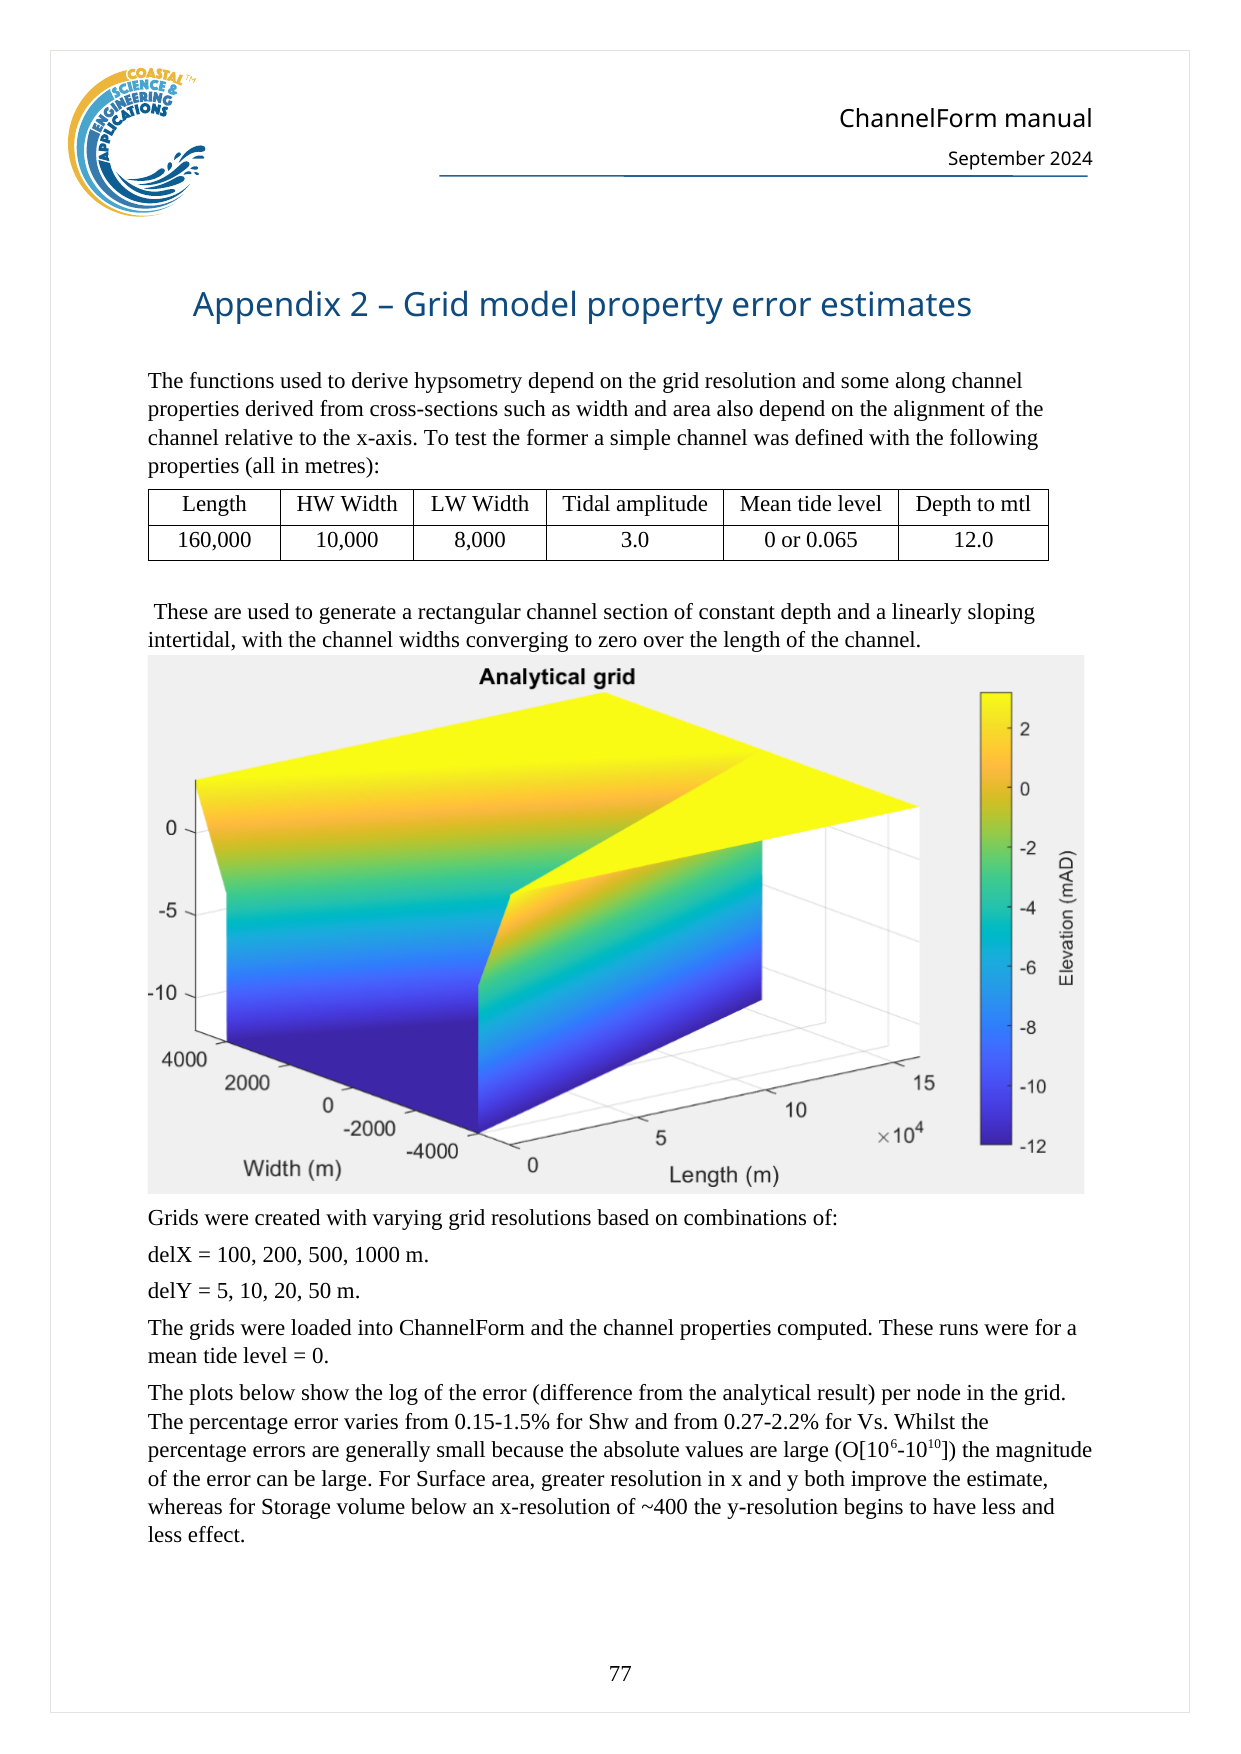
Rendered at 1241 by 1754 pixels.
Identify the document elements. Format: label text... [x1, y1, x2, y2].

text The plots below show the log of the error (difference from the analytical result) per node in the grid. The percentage error varies from 0.15-1.5% for Shw and from 0.27-2.2% for Vs. Whilst the percentage errors are generally small because the absolute values are large (O[106-1010]) the magnitude of the error can be large. For Surface area, greater resolution in x and y both improve the estimate, whereas for Storage volume below an x-resolution of ~400 the y-resolution begins to have less and less effect. [148, 1379, 1093, 1548]
text Grids were created with varying grid resolutions based on combinations of: [148, 1204, 1093, 1230]
table_header Tidal amplitude [547, 490, 723, 524]
table_cell 8,000 [414, 526, 546, 560]
table_header Depth to mtl [899, 490, 1048, 524]
table_cell 160,000 [149, 526, 280, 560]
table_header LW Width [414, 490, 546, 524]
table_header Mean tide level [724, 490, 898, 524]
text delY = 5, 10, 20, 50 m. [148, 1277, 1093, 1304]
text The grids were loaded into ChannelForm and the channel properties computed. These runs were for a mean tide level = 0. [148, 1314, 1093, 1369]
table_cell 3.0 [547, 526, 723, 560]
text The functions used to derive hypsometry depend on the grid resolution and some along channel properties derived from cross-sections such as width and area also depend on the alignment of the channel relative to the x-axis. To test the former a simple channel was defined with the following properties (all in metres): [148, 367, 1093, 478]
table_cell 10,000 [281, 526, 413, 560]
text delX = 100, 200, 500, 1000 m. [148, 1241, 1093, 1267]
table_header HW Width [281, 490, 413, 524]
picture [147, 655, 1085, 1194]
table_header Length [149, 490, 280, 524]
table_cell 0 or 0.065 [724, 526, 898, 560]
table_cell 12.0 [899, 526, 1048, 560]
subtitle Appendix 2 – Grid model property error estimates [193, 281, 1093, 326]
